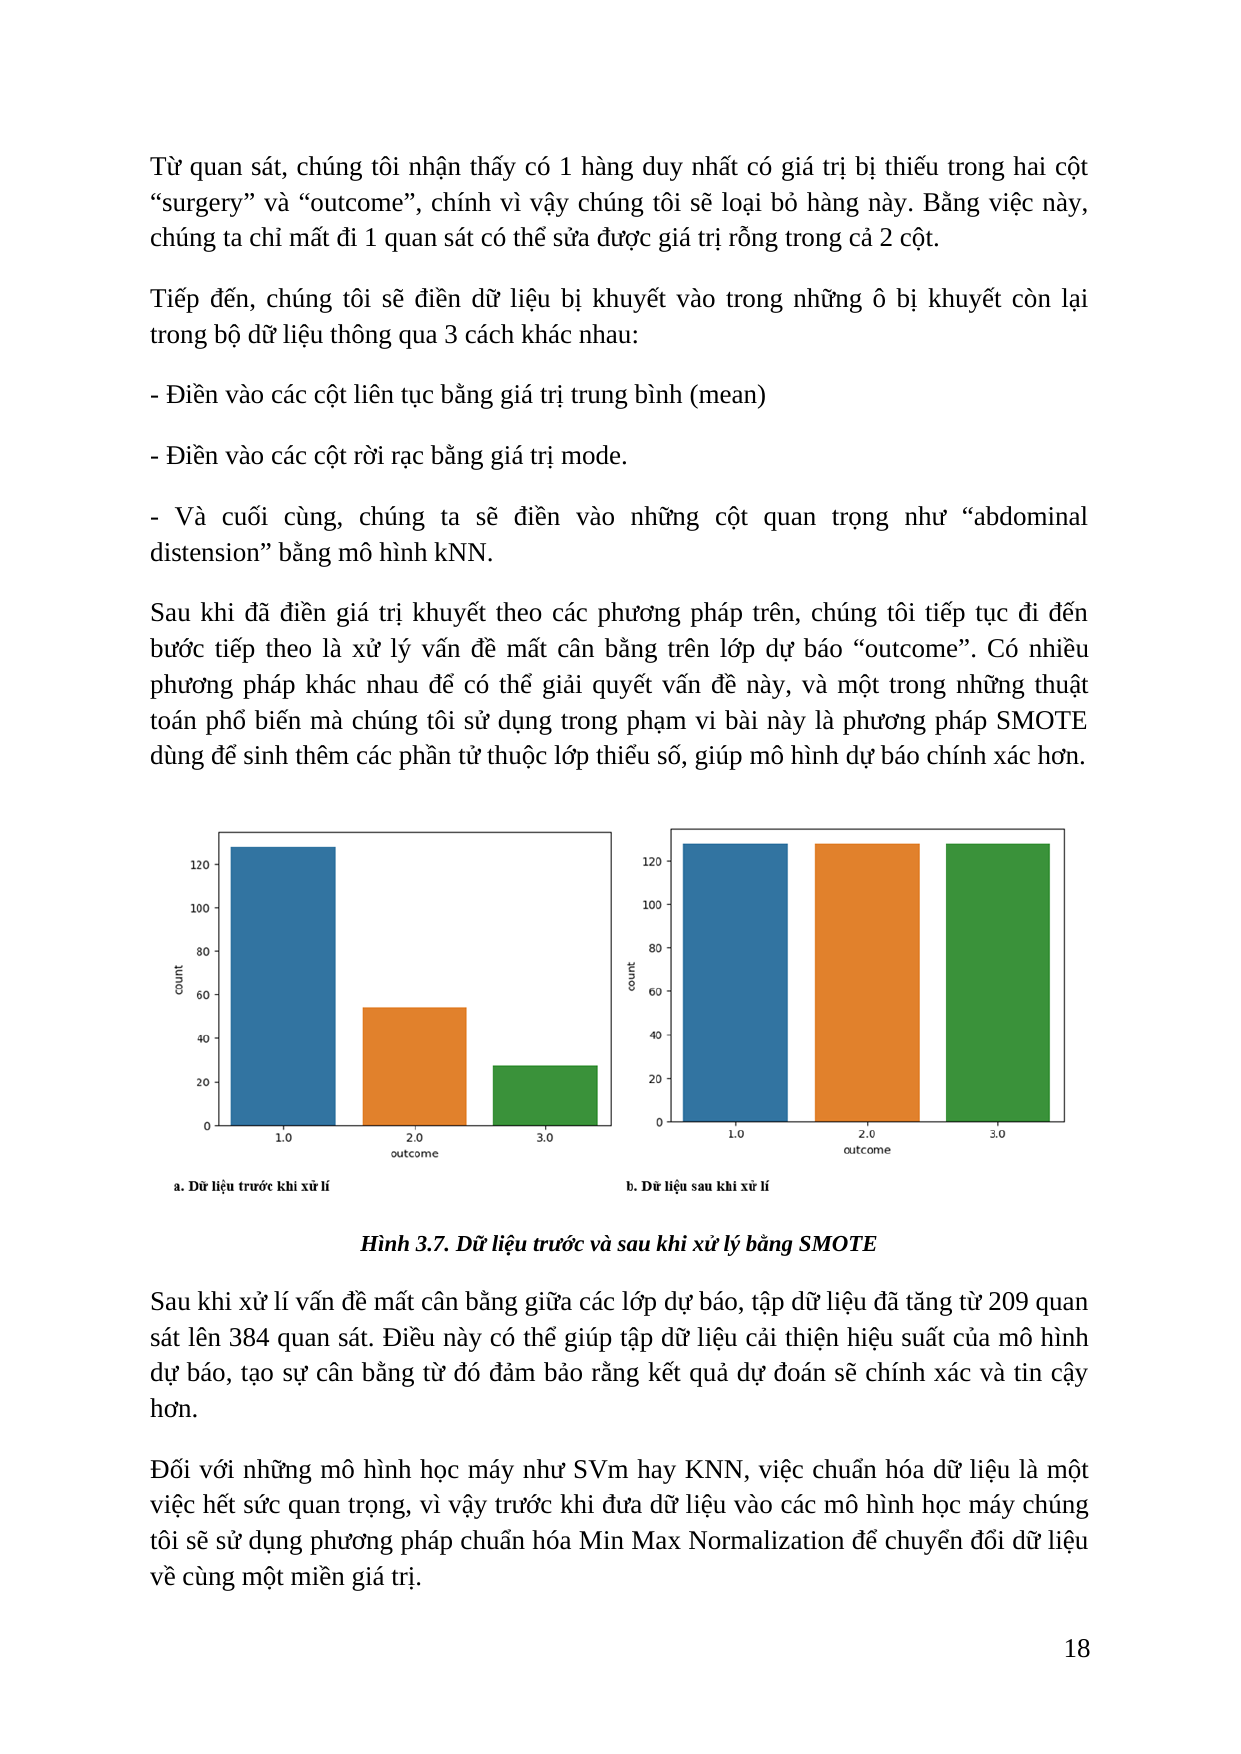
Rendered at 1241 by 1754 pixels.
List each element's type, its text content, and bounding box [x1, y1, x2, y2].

text - Điền vào các cột rời rạc bằng giá trị mode. [150, 439, 1090, 471]
text Hình 3.7. Dữ liệu trước và sau khi xử lý bằng SMOTE [150, 1230, 1090, 1256]
text - Điền vào các cột liên tục bằng giá trị trung bình (mean) [150, 379, 1090, 410]
text Đối với những mô hình học máy như SVm hay KNN, việc chuẩn hóa dữ liệu là một việc hết sức quan trọng, vì vậy trước khi đưa dữ liệu vào các mô hình học máy chúng tôi sẽ sử dụng phương pháp chuẩn hóa Min Max Normalization để chuyển đổi dữ liệu về cùng một miền giá trị. [150, 1453, 1090, 1591]
text Sau khi đã điền giá trị khuyết theo các phương pháp trên, chúng tôi tiếp tục đi đến bước tiếp theo là xử lý vấn đề mất cân bằng trên lớp dự báo “outcome”. Có nhiều phương pháp khác nhau để có thể giải quyết vấn đề này, và một trong những thuật toán phổ biến mà chúng tôi sử dụng trong phạm vi bài này là phương pháp SMOTE dùng để sinh thêm các phần tử thuộc lớp thiểu số, giúp mô hình dự báo chính xác hơn. [150, 597, 1090, 771]
text Tiếp đến, chúng tôi sẽ điền dữ liệu bị khuyết vào trong những ô bị khuyết còn lại trong bộ dữ liệu thông qua 3 cách khác nhau: [150, 282, 1090, 349]
picture [150, 800, 1091, 1201]
text - Và cuối cùng, chúng ta sẽ điền vào những cột quan trọng như “abdominal distension” bằng mô hình kNN. [150, 500, 1090, 567]
text Sau khi xử lí vấn đề mất cân bằng giữa các lớp dự báo, tập dữ liệu đã tăng từ 209 quan sát lên 384 quan sát. Điều này có thể giúp tập dữ liệu cải thiện hiệu suất của mô hình dự báo, tạo sự cân bằng từ đó đảm bảo rằng kết quả dự đoán sẽ chính xác và tin cậy hơn. [150, 1285, 1090, 1423]
text Từ quan sát, chúng tôi nhận thấy có 1 hàng duy nhất có giá trị bị thiếu trong hai cột “surgery” và “outcome”, chính vì vậy chúng tôi sẽ loại bỏ hàng này. Bằng việc này, chúng ta chỉ mất đi 1 quan sát có thể sửa được giá trị rỗng trong cả 2 cột. [150, 150, 1090, 253]
